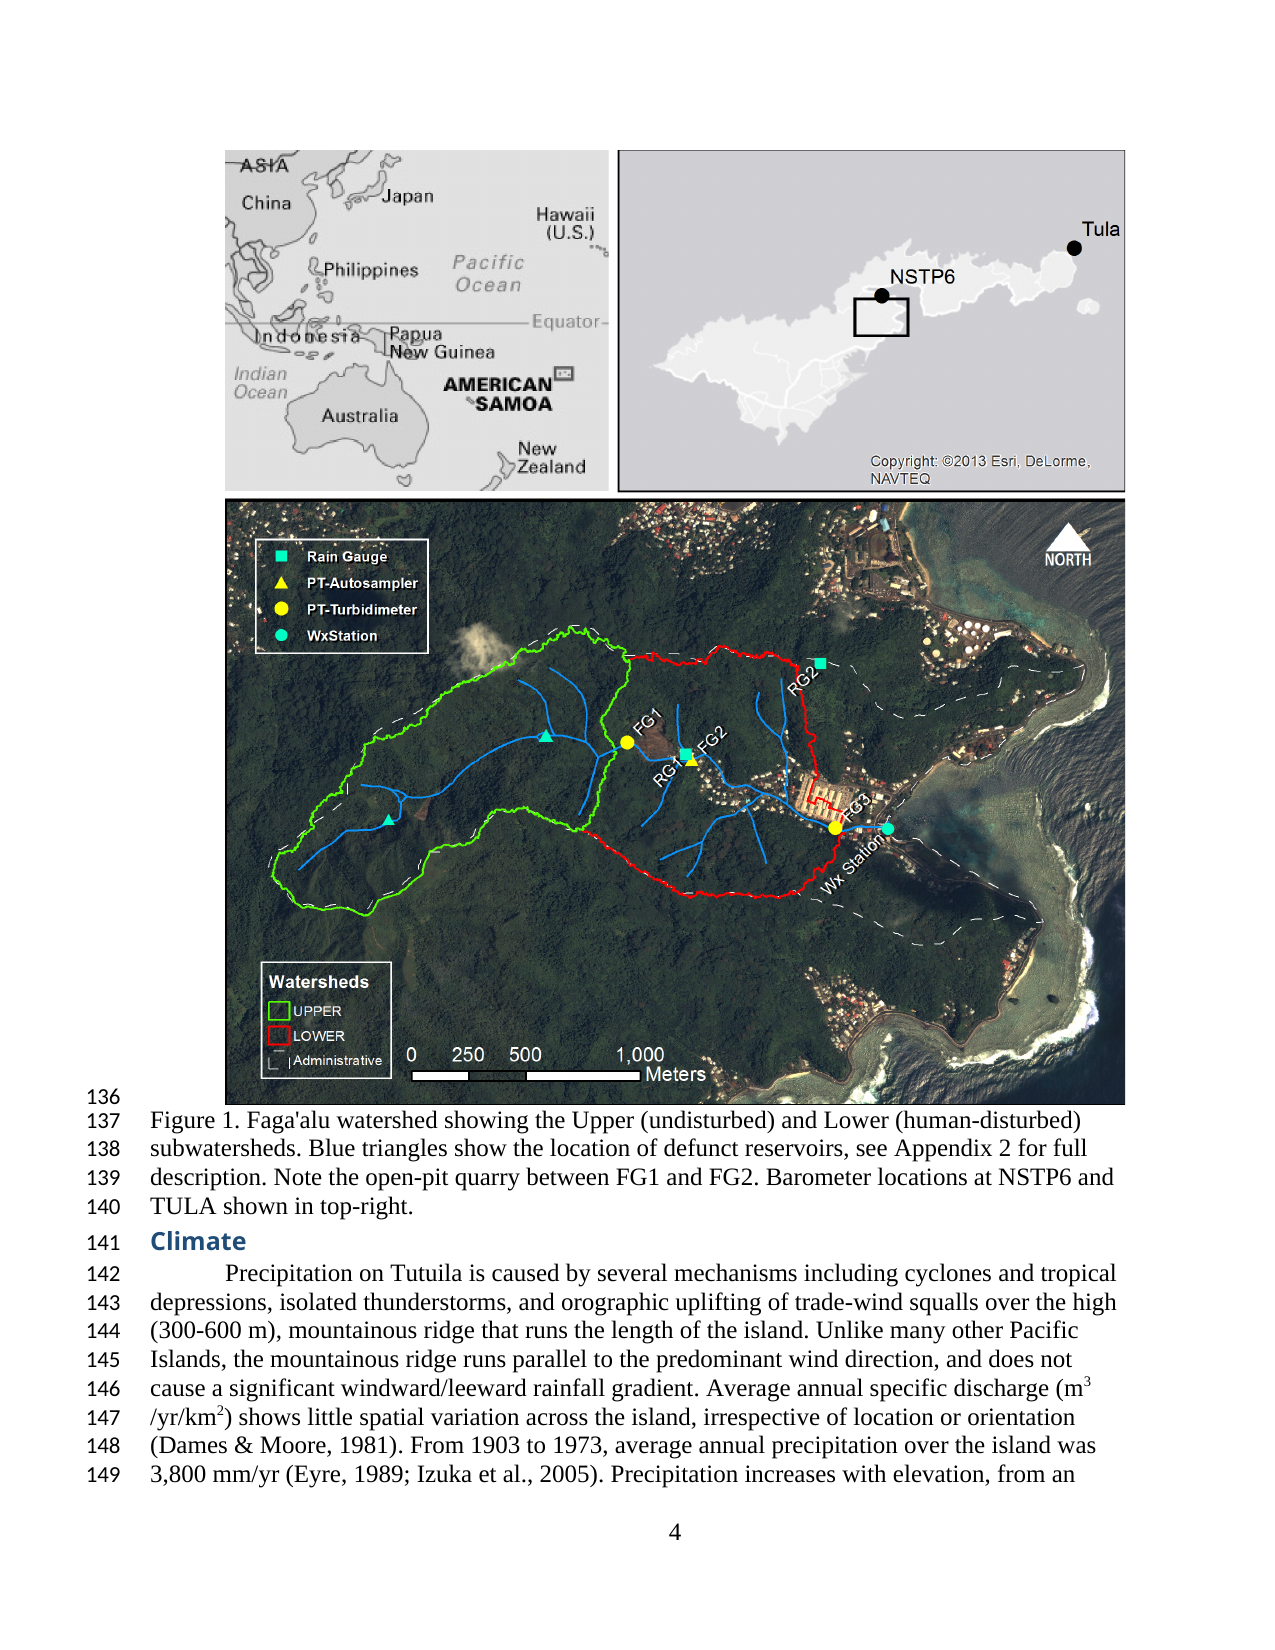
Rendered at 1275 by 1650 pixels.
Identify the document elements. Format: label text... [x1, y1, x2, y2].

picture [225, 150, 1125, 1105]
text Figure 1. Faga'alu watershed showing the Upper (undisturbed) and Lower (human-disturbed) subwatersheds. Blue triangles show the location of defunct reservoirs, see Appendix 2 for full description. Note the open-pit quarry between FG1 and FG2. Barometer locations at NSTP6 and TULA shown in top-right. [150, 1105, 1125, 1220]
subtitle Climate [150, 1224, 1125, 1258]
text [150, 1258, 1125, 1488]
